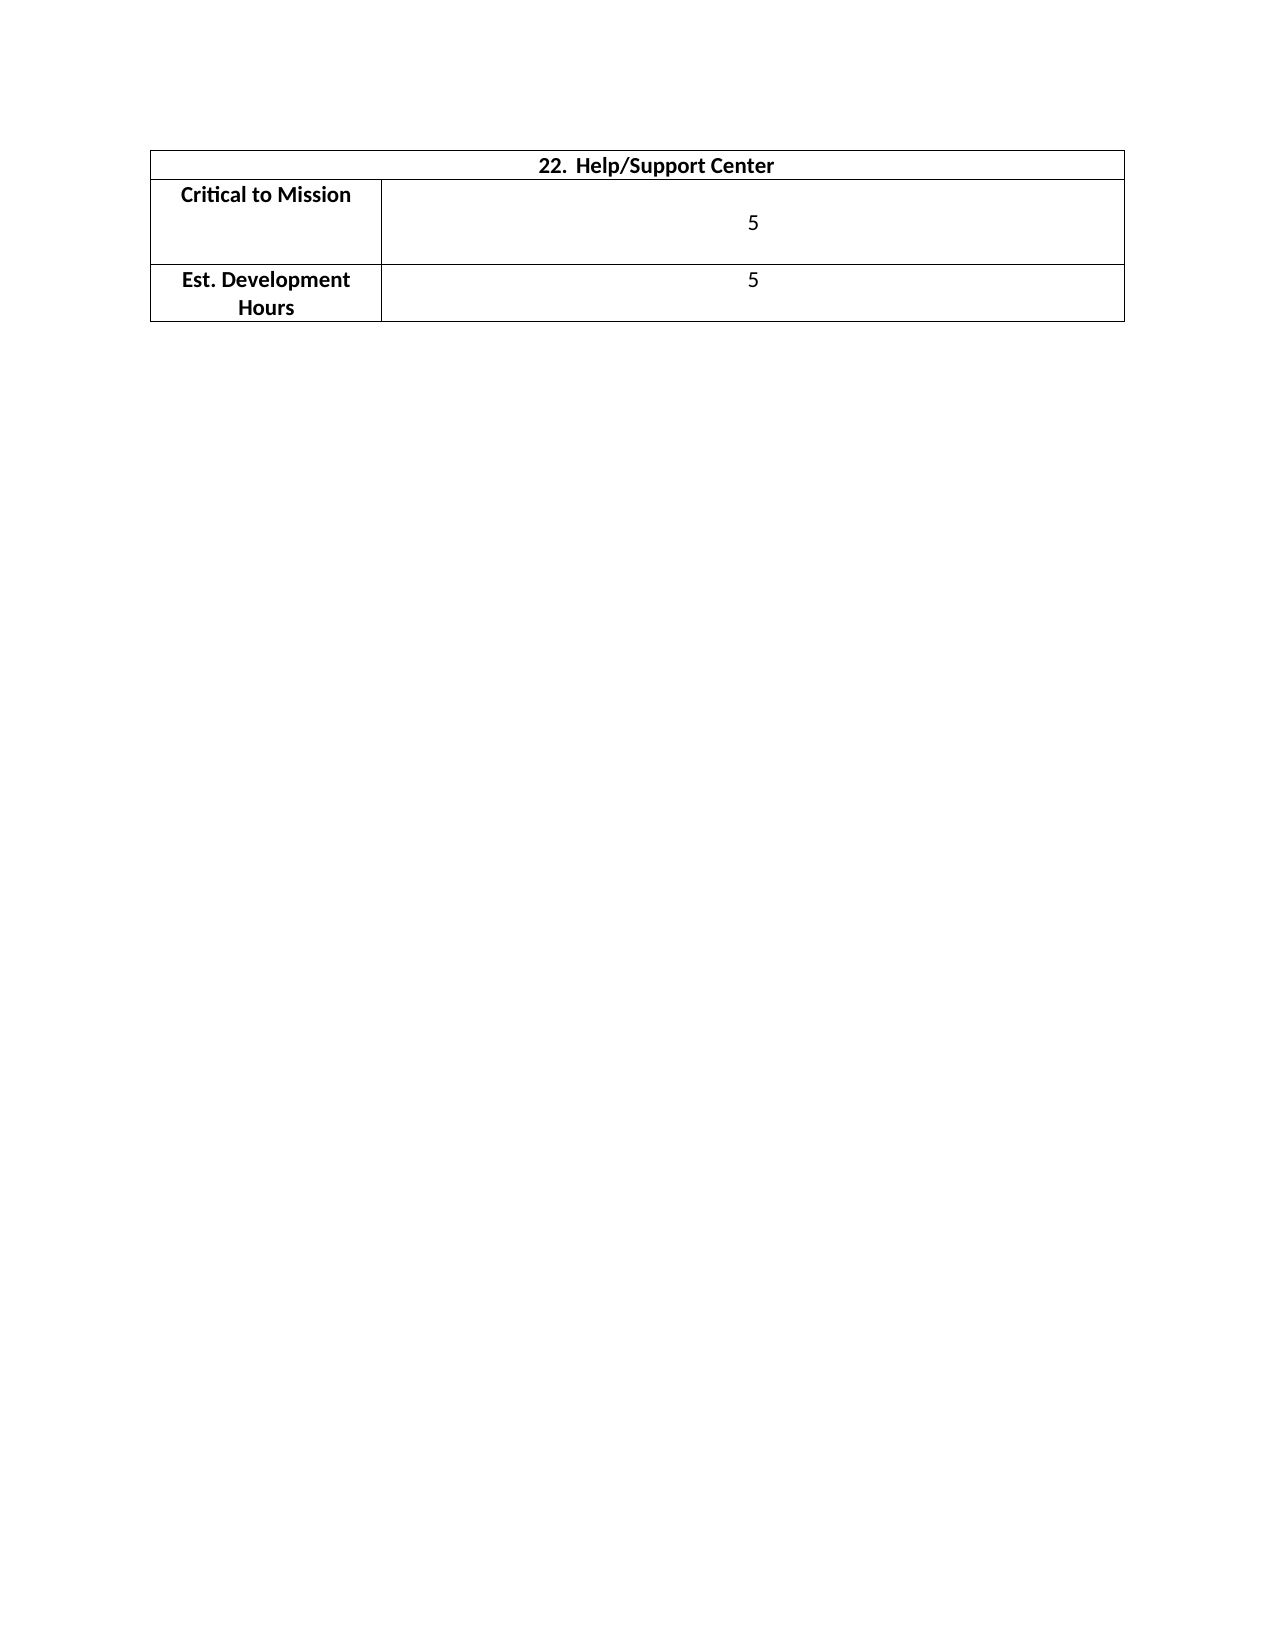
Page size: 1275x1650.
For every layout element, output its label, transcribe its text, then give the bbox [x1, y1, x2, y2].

table_cell Critical to Mission [151, 180, 381, 264]
table_cell 5 [382, 265, 1124, 321]
table_cell Est. Development Hours [151, 265, 381, 321]
table_header Help/Support Center [151, 151, 1124, 179]
table_cell 5 [382, 180, 1124, 264]
